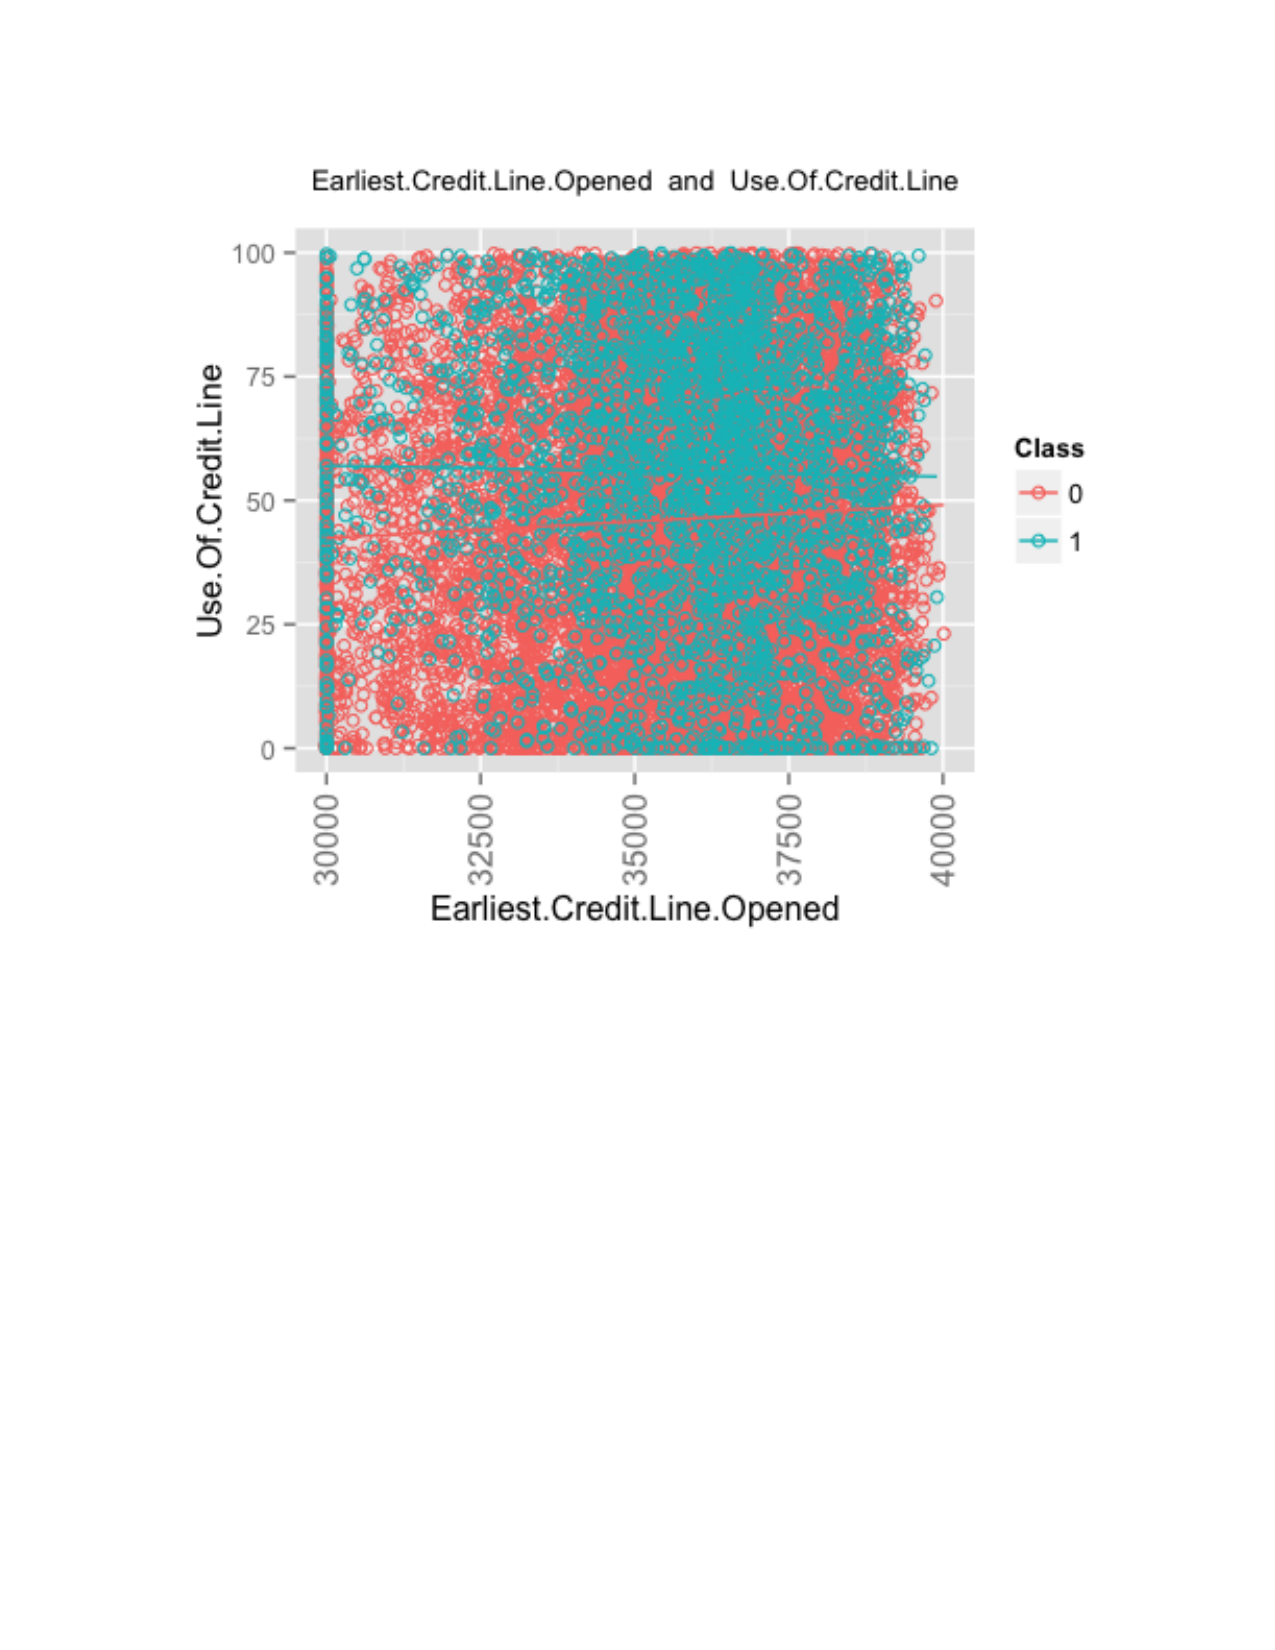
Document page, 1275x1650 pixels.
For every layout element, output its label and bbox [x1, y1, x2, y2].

picture [168, 150, 1169, 950]
